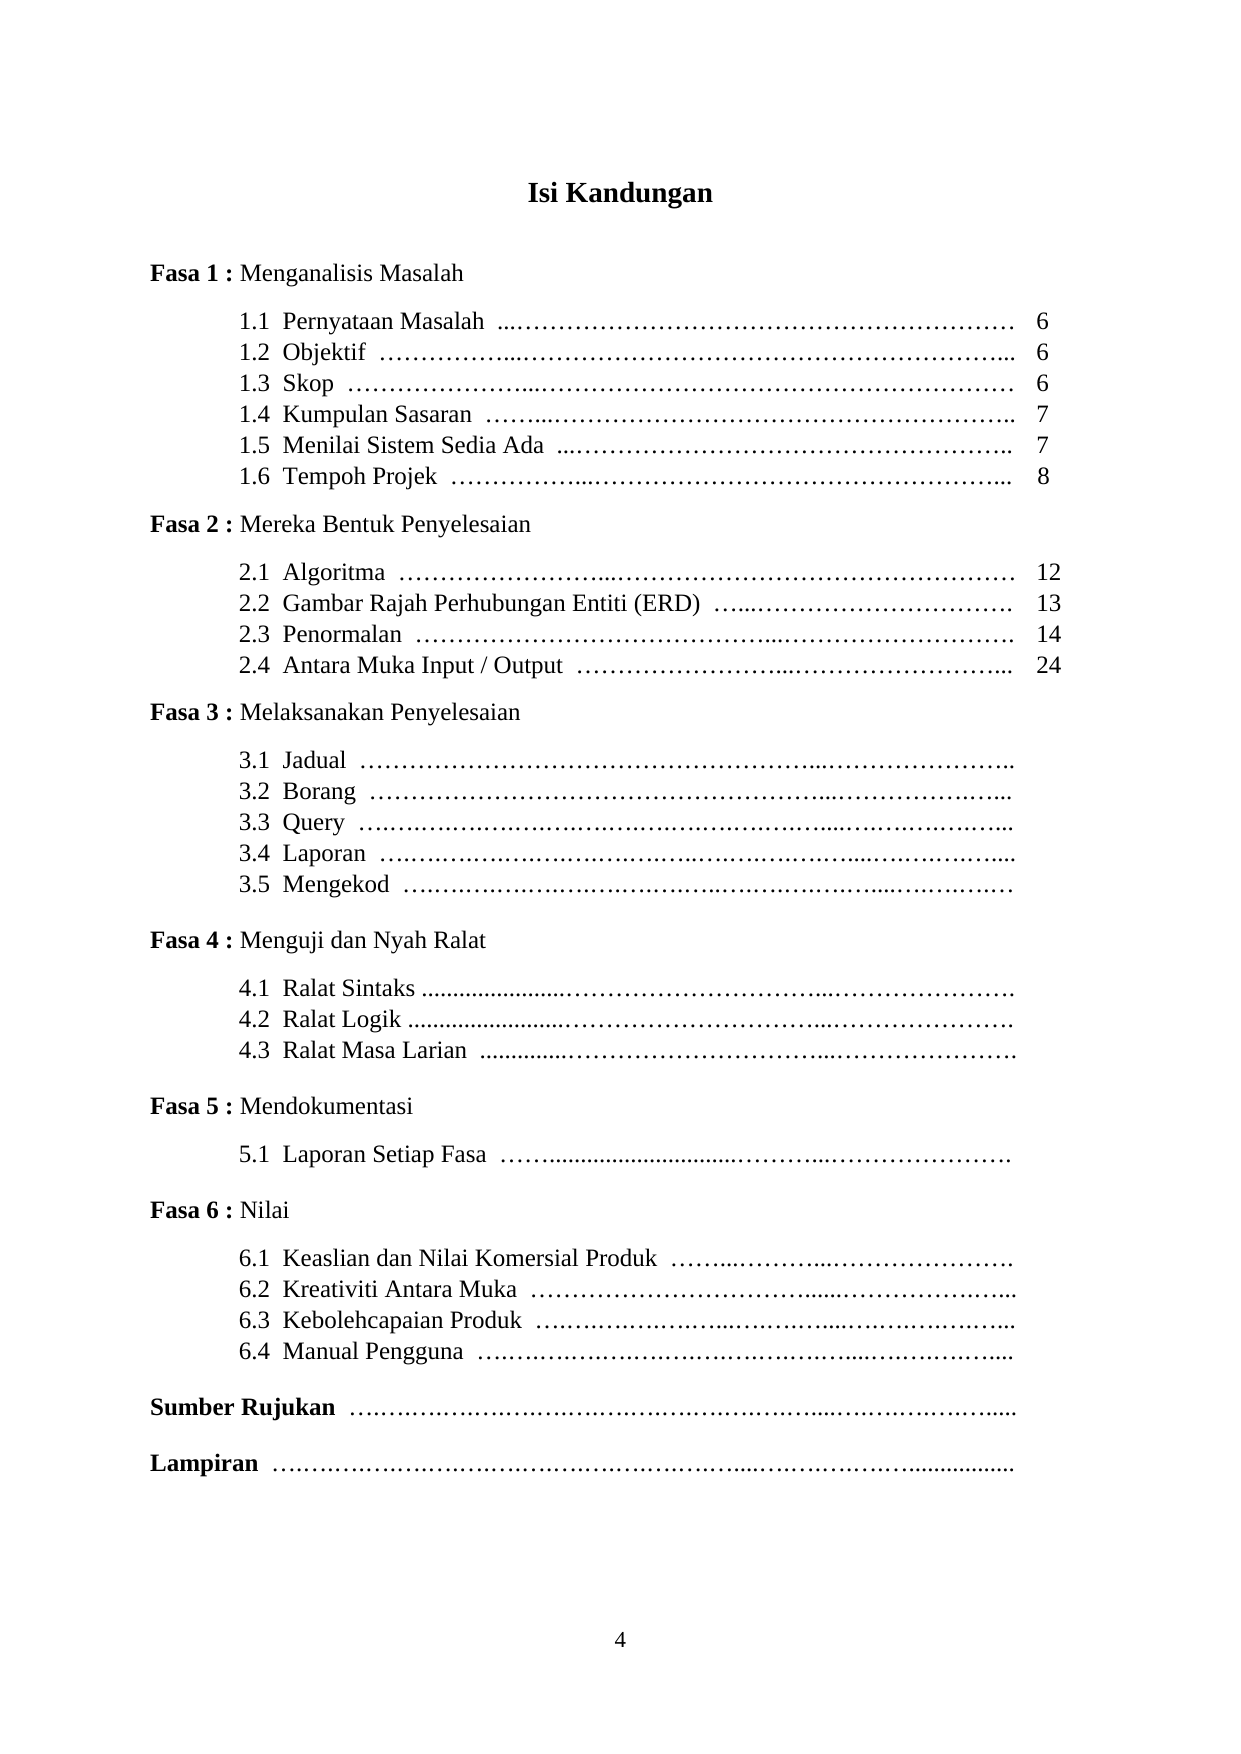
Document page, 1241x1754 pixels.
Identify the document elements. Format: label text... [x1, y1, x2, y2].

text Fasa 1 : Menganalisis Masalah [150, 258, 1090, 287]
text 4.3 Ralat Masa Larian ..............…………………………...…………………. [150, 1035, 1090, 1064]
text 1.2 Objektif ……………...…………………………………………………... 6 [150, 337, 1090, 366]
text 6.3 Kebolehcapaian Produk ….….….….….…...….….…....….….….….…... [150, 1305, 1090, 1333]
text 4.1 Ralat Sintaks .......................…………………………...…………………. [150, 973, 1090, 1002]
text 1.5 Menilai Sistem Sedia Ada ...…………………………………………….. 7 [150, 430, 1090, 459]
text Fasa 3 : Melaksanakan Penyelesaian [150, 697, 1090, 726]
text 3.3 Query ….….….….….….….….….….….….….….…....….….….….…... [150, 807, 1090, 836]
text 3.1 Jadual ………………………………………………...………………….. [150, 745, 1090, 774]
text 3.4 Laporan ….….….….….….….….….…..….….….….…....….….….….... [150, 838, 1090, 867]
text 1.4 Kumpulan Sasaran ……...……………………………………………….. 7 [150, 399, 1090, 428]
text 2.4 Antara Muka Input / Output ……………………...……………………... 24 [150, 650, 1090, 678]
text 3.2 Borang ………………………………………………...…………….…... [150, 776, 1090, 805]
text Fasa 5 : Mendokumentasi [150, 1091, 1090, 1120]
text 1.3 Skop …………………...………………………………………………… 6 [150, 368, 1090, 397]
text 2.2 Gambar Rajah Perhubungan Entiti (ERD) …...…………………………. 13 [150, 588, 1090, 616]
text 2.1 Algoritma ……………………...………………………………………… 12 [150, 557, 1090, 585]
text Lampiran ….….….….….….….….….….….….….….…....….….….….…................. [150, 1448, 1090, 1477]
text 2.3 Penormalan ……………………………………...………………………. 14 [150, 619, 1090, 647]
text 3.5 Mengekod ….….….….….….….….….…..….….….….…....….….….… [150, 869, 1090, 898]
text 5.1 Laporan Setiap Fasa ……..............................………...…………………. [150, 1139, 1090, 1168]
text 4.2 Ralat Logik .........................…………………………...…………………. [150, 1004, 1090, 1033]
text Fasa 2 : Mereka Bentuk Penyelesaian [150, 509, 1090, 538]
text Fasa 4 : Menguji dan Nyah Ralat [150, 925, 1090, 954]
text 6.1 Keaslian dan Nilai Komersial Produk ……...………...…………………. [150, 1243, 1090, 1271]
text Isi Kandungan [150, 175, 1090, 208]
text Fasa 6 : Nilai [150, 1195, 1090, 1224]
text 6.2 Kreativiti Antara Muka ……………………………......…………….…... [150, 1274, 1090, 1302]
text 1.1 Pernyataan Masalah ...…………………………………………………… 6 [150, 306, 1090, 335]
text 1.6 Tempoh Projek ……………...…………………………………………... 8 [150, 461, 1090, 490]
text Sumber Rujukan ….….….….….….….….….….….….….….…....….….….….…..... [150, 1392, 1090, 1421]
text 6.4 Manual Pengguna ….….….….….….….….….….….…....….….….….... [150, 1336, 1090, 1364]
